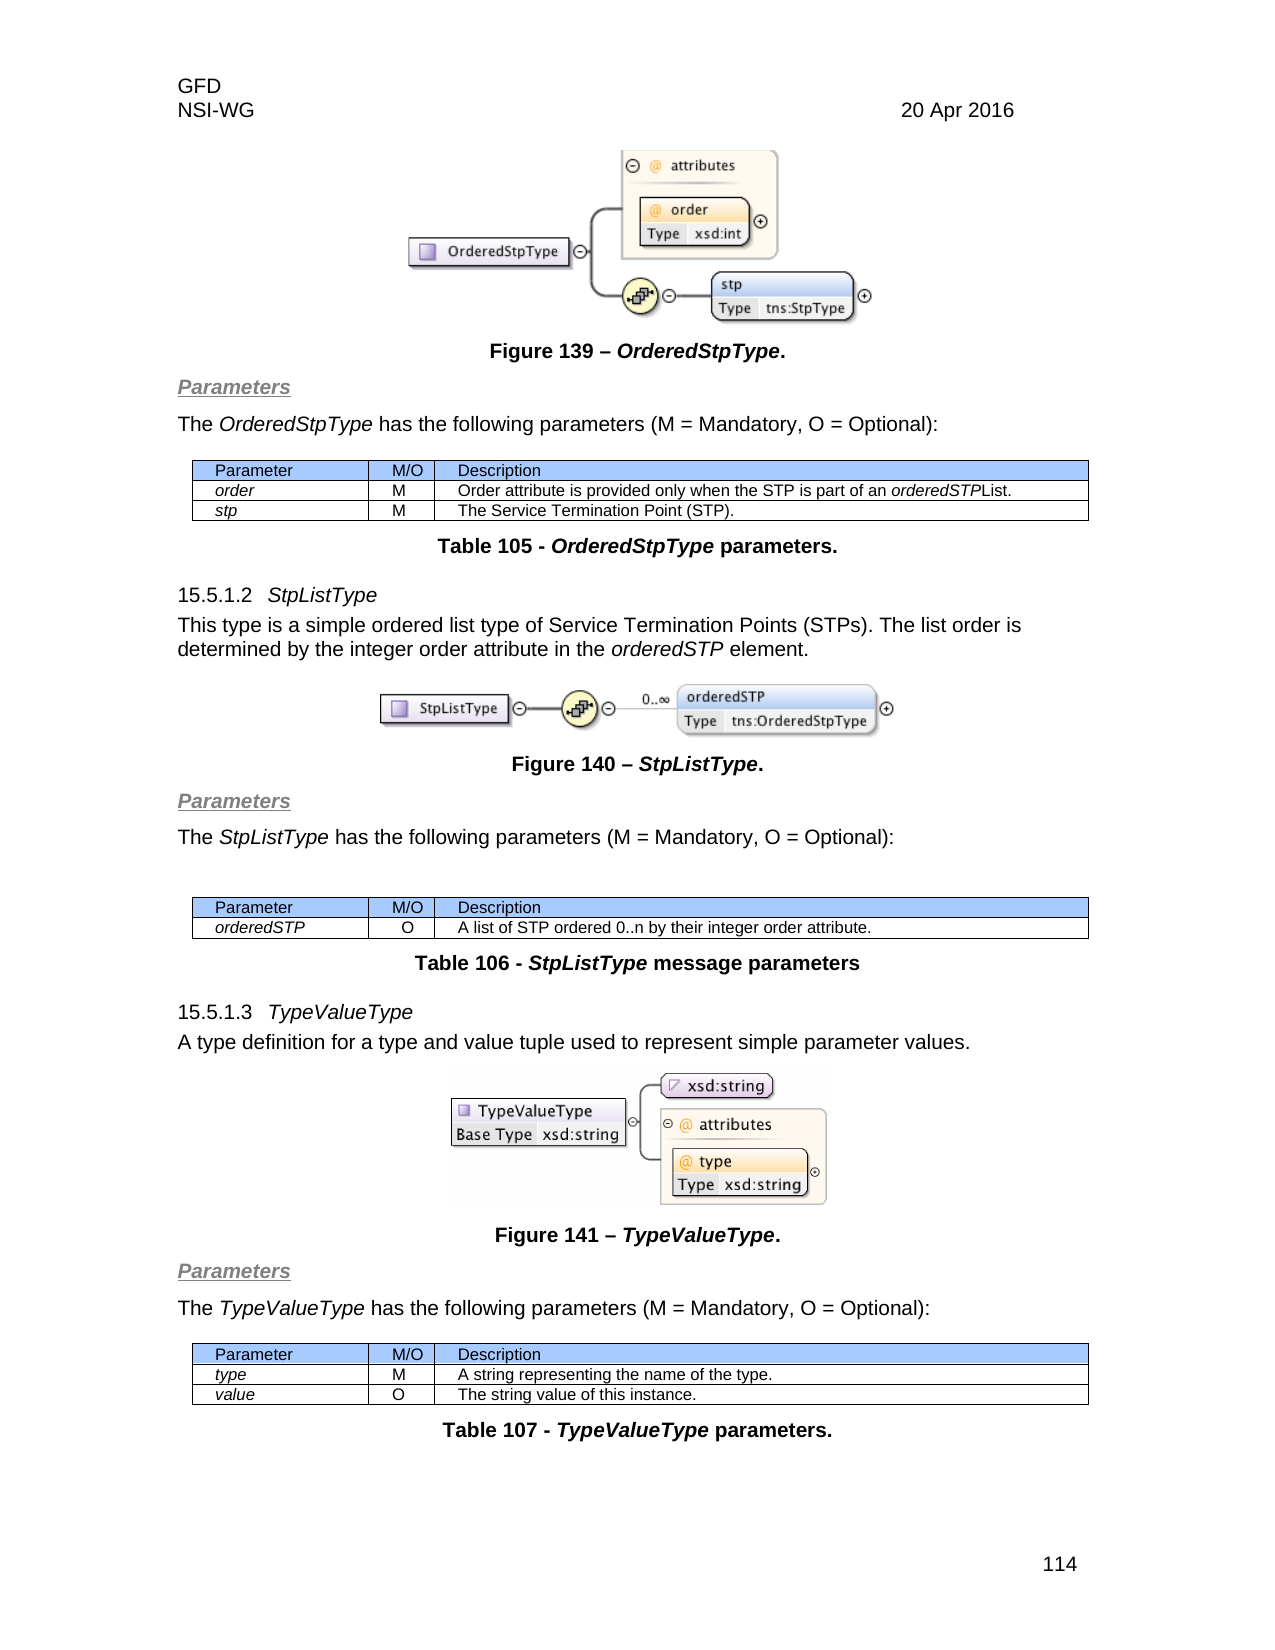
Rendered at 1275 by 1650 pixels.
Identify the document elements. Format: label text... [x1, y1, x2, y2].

text Figure 139 – OrderedStpType. [177, 339, 1098, 363]
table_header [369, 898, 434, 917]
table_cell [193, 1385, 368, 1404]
text Figure 141 – TypeValueType. [177, 1222, 1098, 1246]
text The TypeValueType has the following parameters (M = Mandatory, O = Optional): [177, 1295, 1098, 1319]
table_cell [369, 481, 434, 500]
text Parameters [177, 1259, 1098, 1283]
text Figure 140 – StpListType. [177, 752, 1098, 776]
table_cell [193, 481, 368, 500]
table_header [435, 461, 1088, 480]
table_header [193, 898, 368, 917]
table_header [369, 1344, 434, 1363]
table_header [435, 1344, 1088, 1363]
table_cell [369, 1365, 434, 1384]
text Parameters [177, 789, 1098, 813]
picture [380, 684, 896, 740]
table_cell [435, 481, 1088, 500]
subtitle StpListType [177, 583, 1098, 607]
text Table 106 - StpListType message parameters [177, 951, 1098, 975]
text Table 107 - TypeValueType parameters. [177, 1417, 1098, 1441]
text Table 105 - OrderedStpType parameters. [177, 534, 1098, 558]
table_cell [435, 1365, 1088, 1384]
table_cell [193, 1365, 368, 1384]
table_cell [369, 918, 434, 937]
text The StpListType has the following parameters (M = Mandatory, O = Optional): [177, 825, 1098, 849]
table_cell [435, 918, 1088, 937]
text A type definition for a type and value tuple used to represent simple parameter values. [177, 1030, 1098, 1054]
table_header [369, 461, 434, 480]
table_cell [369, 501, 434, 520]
text The OrderedStpType has the following parameters (M = Mandatory, O = Optional): [177, 412, 1098, 436]
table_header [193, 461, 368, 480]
picture [445, 1066, 830, 1210]
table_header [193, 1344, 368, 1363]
text Parameters [177, 375, 1098, 399]
picture [408, 150, 874, 327]
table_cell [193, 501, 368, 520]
subtitle TypeValueType [177, 1000, 1098, 1024]
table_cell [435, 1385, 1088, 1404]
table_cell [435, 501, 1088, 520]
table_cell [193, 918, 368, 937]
text This type is a simple ordered list type of Service Termination Points (STPs). The list order is determined by the integer order attribute in the orderedSTP element. [177, 613, 1098, 661]
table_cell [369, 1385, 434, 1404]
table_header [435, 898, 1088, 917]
